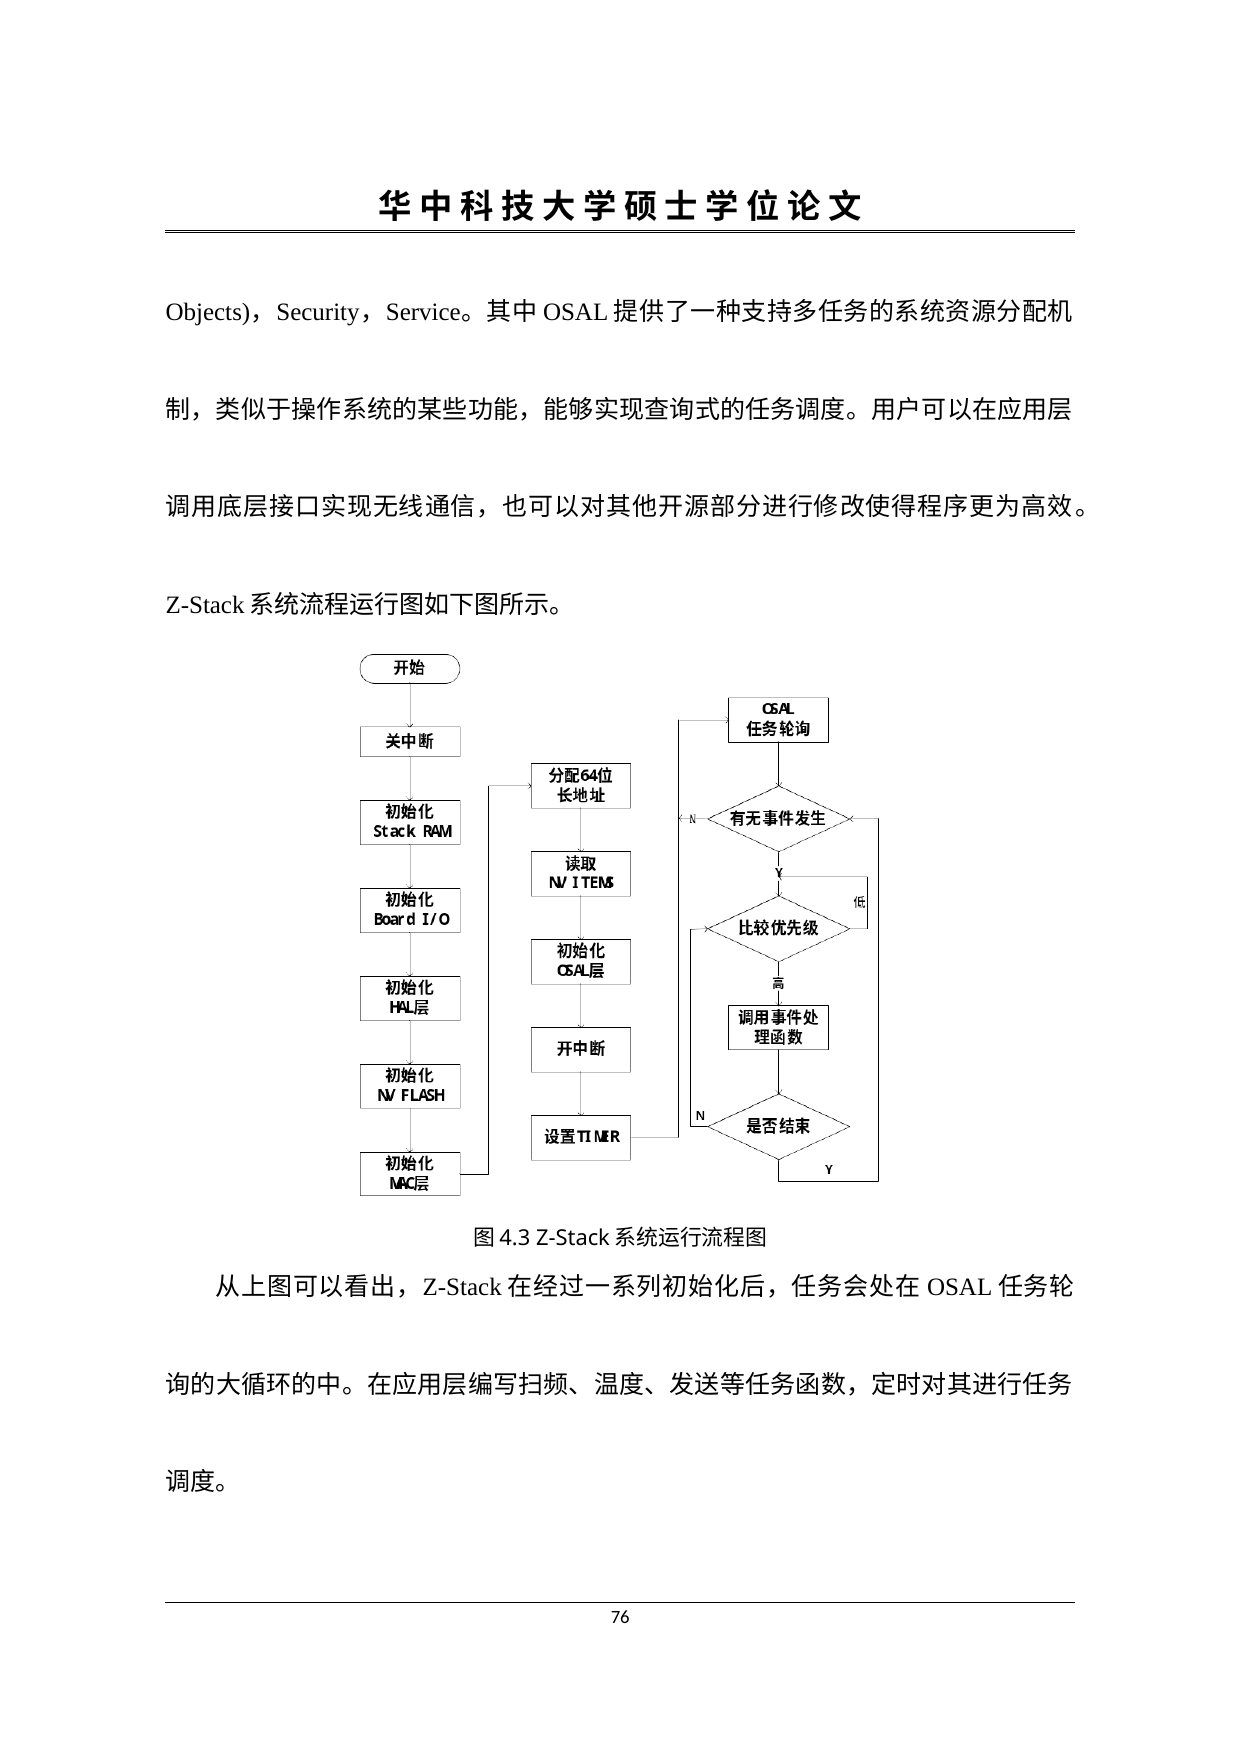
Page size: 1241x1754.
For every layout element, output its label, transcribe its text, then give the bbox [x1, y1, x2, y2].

text 从上图可以看出，Z-Stack在经过一系列初始化后，任务会处在OSAL任务轮询的大循环的中。在应用层编写扫频、温度、发送等任务函数，定时对其进行任务调度。 [165, 1252, 1075, 1512]
text 图4.3 Z-Stack系统运行流程图 [165, 1220, 1075, 1252]
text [165, 277, 1075, 635]
